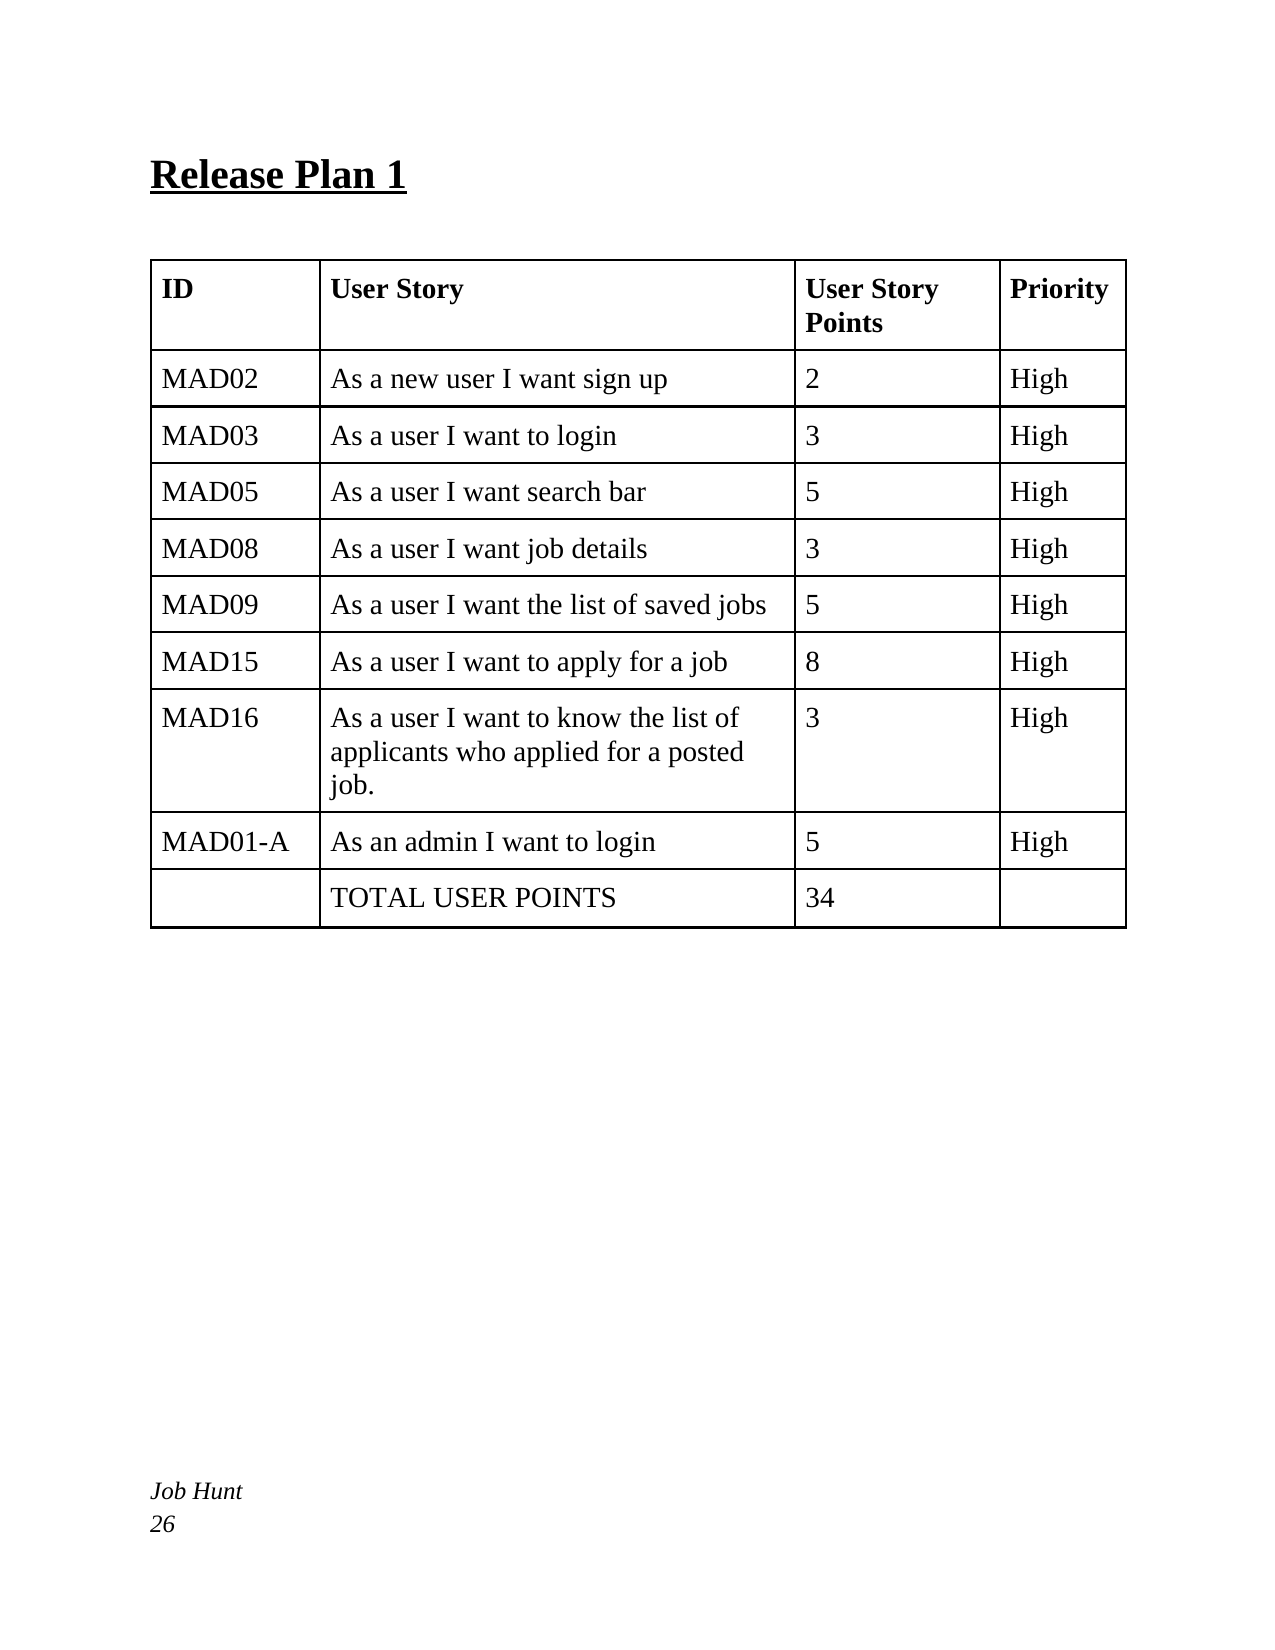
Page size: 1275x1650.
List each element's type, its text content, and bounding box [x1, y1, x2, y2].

table_cell 3 [796, 408, 999, 462]
table_cell High [1001, 464, 1125, 518]
table_cell TOTAL USER POINTS [321, 870, 794, 926]
table_cell [152, 870, 319, 926]
table_header ID [152, 261, 319, 349]
table_cell High [1001, 577, 1125, 631]
table_cell 3 [796, 520, 999, 575]
table_cell MAD03 [152, 408, 319, 462]
table_cell As a user I want to know the list of applicants who applied for a posted job. [321, 690, 794, 811]
subtitle Release Plan 1 [150, 150, 1125, 198]
table_cell 5 [796, 813, 999, 868]
table_cell 2 [796, 351, 999, 405]
table_cell MAD05 [152, 464, 319, 518]
table_cell MAD16 [152, 690, 319, 811]
table_cell High [1001, 690, 1125, 811]
table_cell As a user I want search bar [321, 464, 794, 518]
table_cell As a user I want to apply for a job [321, 633, 794, 688]
table_header User Story Points [796, 261, 999, 349]
table_cell High [1001, 520, 1125, 575]
table_cell As a user I want the list of saved jobs [321, 577, 794, 631]
table_header User Story [321, 261, 794, 349]
table_cell MAD01-A [152, 813, 319, 868]
table_cell MAD02 [152, 351, 319, 405]
table_cell High [1001, 408, 1125, 462]
table_cell High [1001, 633, 1125, 688]
table_cell High [1001, 351, 1125, 405]
table_cell As a user I want to login [321, 408, 794, 462]
table_cell High [1001, 813, 1125, 868]
table_cell 8 [796, 633, 999, 688]
table_cell As a user I want job details [321, 520, 794, 575]
table_cell [1001, 870, 1125, 926]
table_cell As an admin I want to login [321, 813, 794, 868]
table_cell 5 [796, 464, 999, 518]
table_cell 5 [796, 577, 999, 631]
table_cell MAD08 [152, 520, 319, 575]
table_cell As a new user I want sign up [321, 351, 794, 405]
table_cell 3 [796, 690, 999, 811]
table_cell MAD09 [152, 577, 319, 631]
table_cell 34 [796, 870, 999, 926]
table_cell MAD15 [152, 633, 319, 688]
table_header Priority [1001, 261, 1125, 349]
